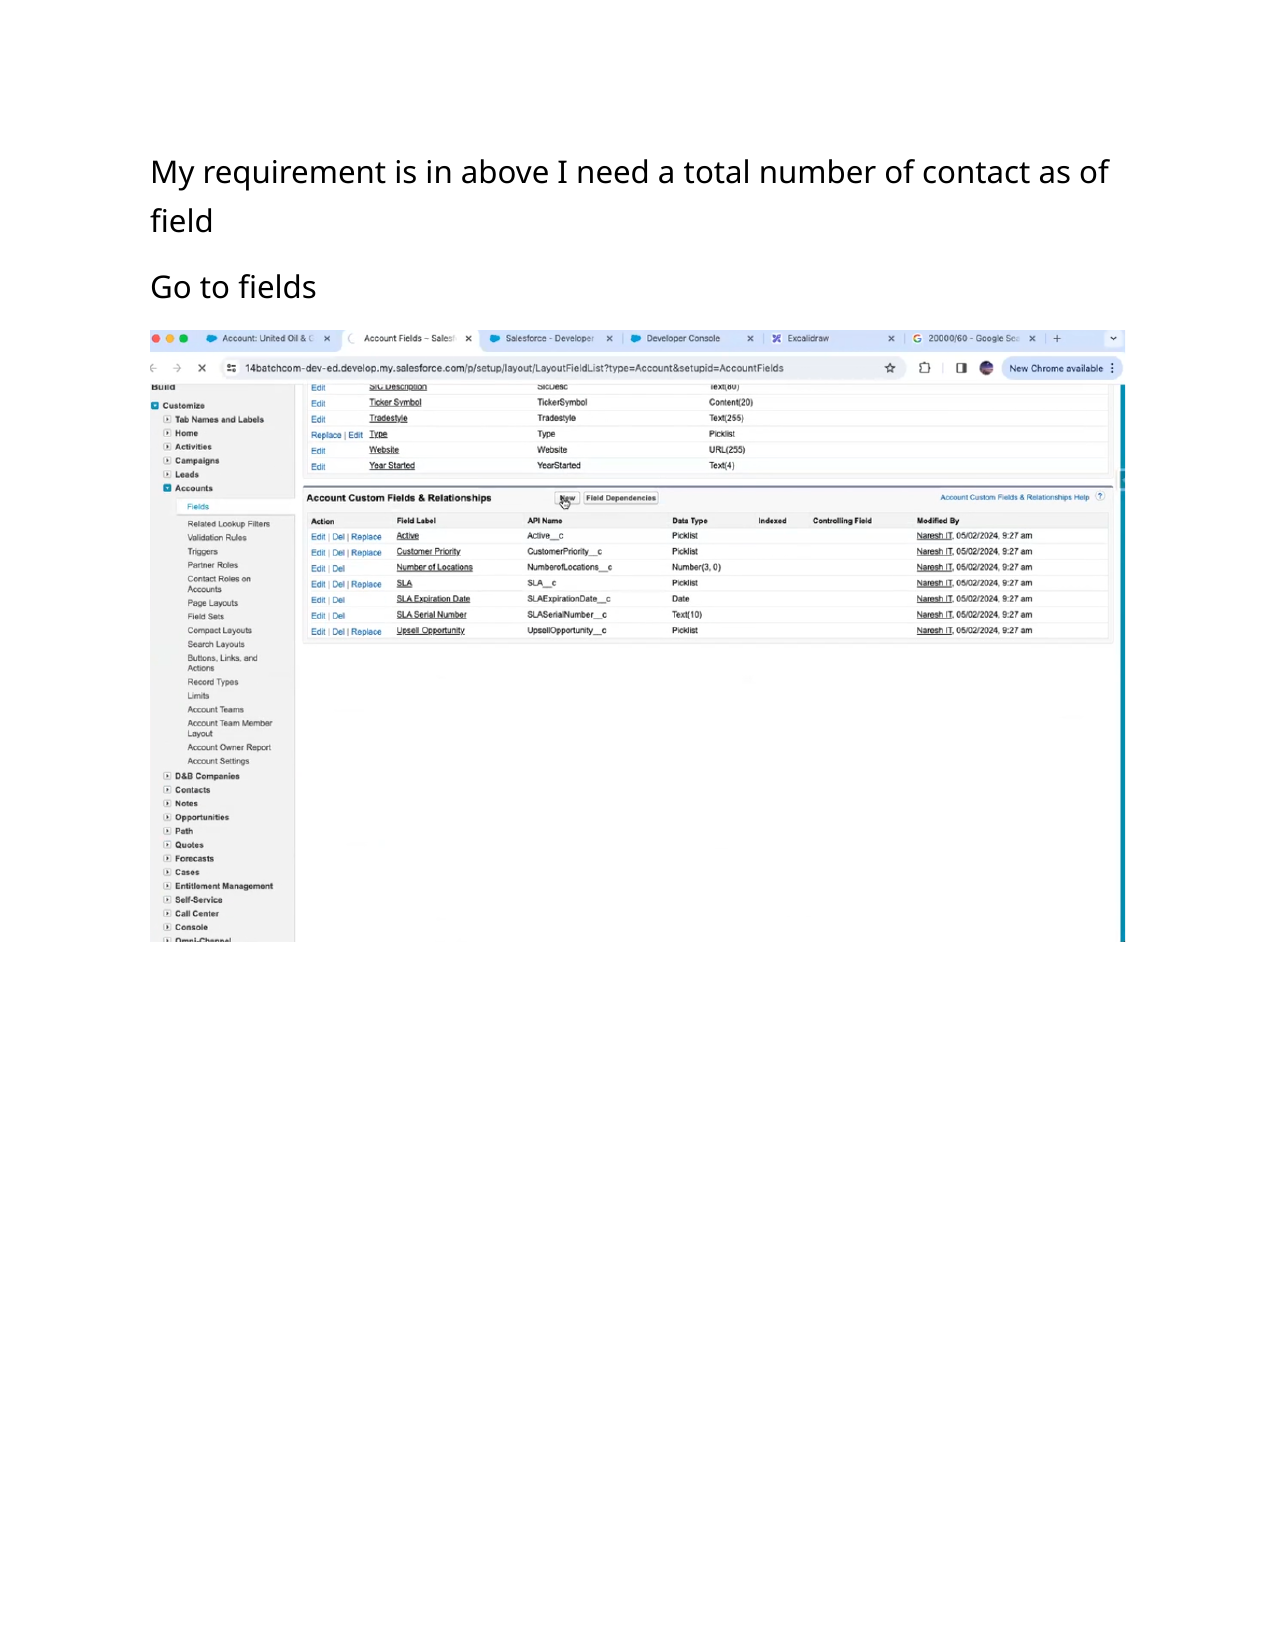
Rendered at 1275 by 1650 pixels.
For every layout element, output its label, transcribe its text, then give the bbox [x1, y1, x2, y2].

picture [150, 330, 1125, 942]
text My requirement is in above I need a total number of contact as of field [150, 150, 1125, 242]
text Go to fields [150, 264, 1125, 307]
